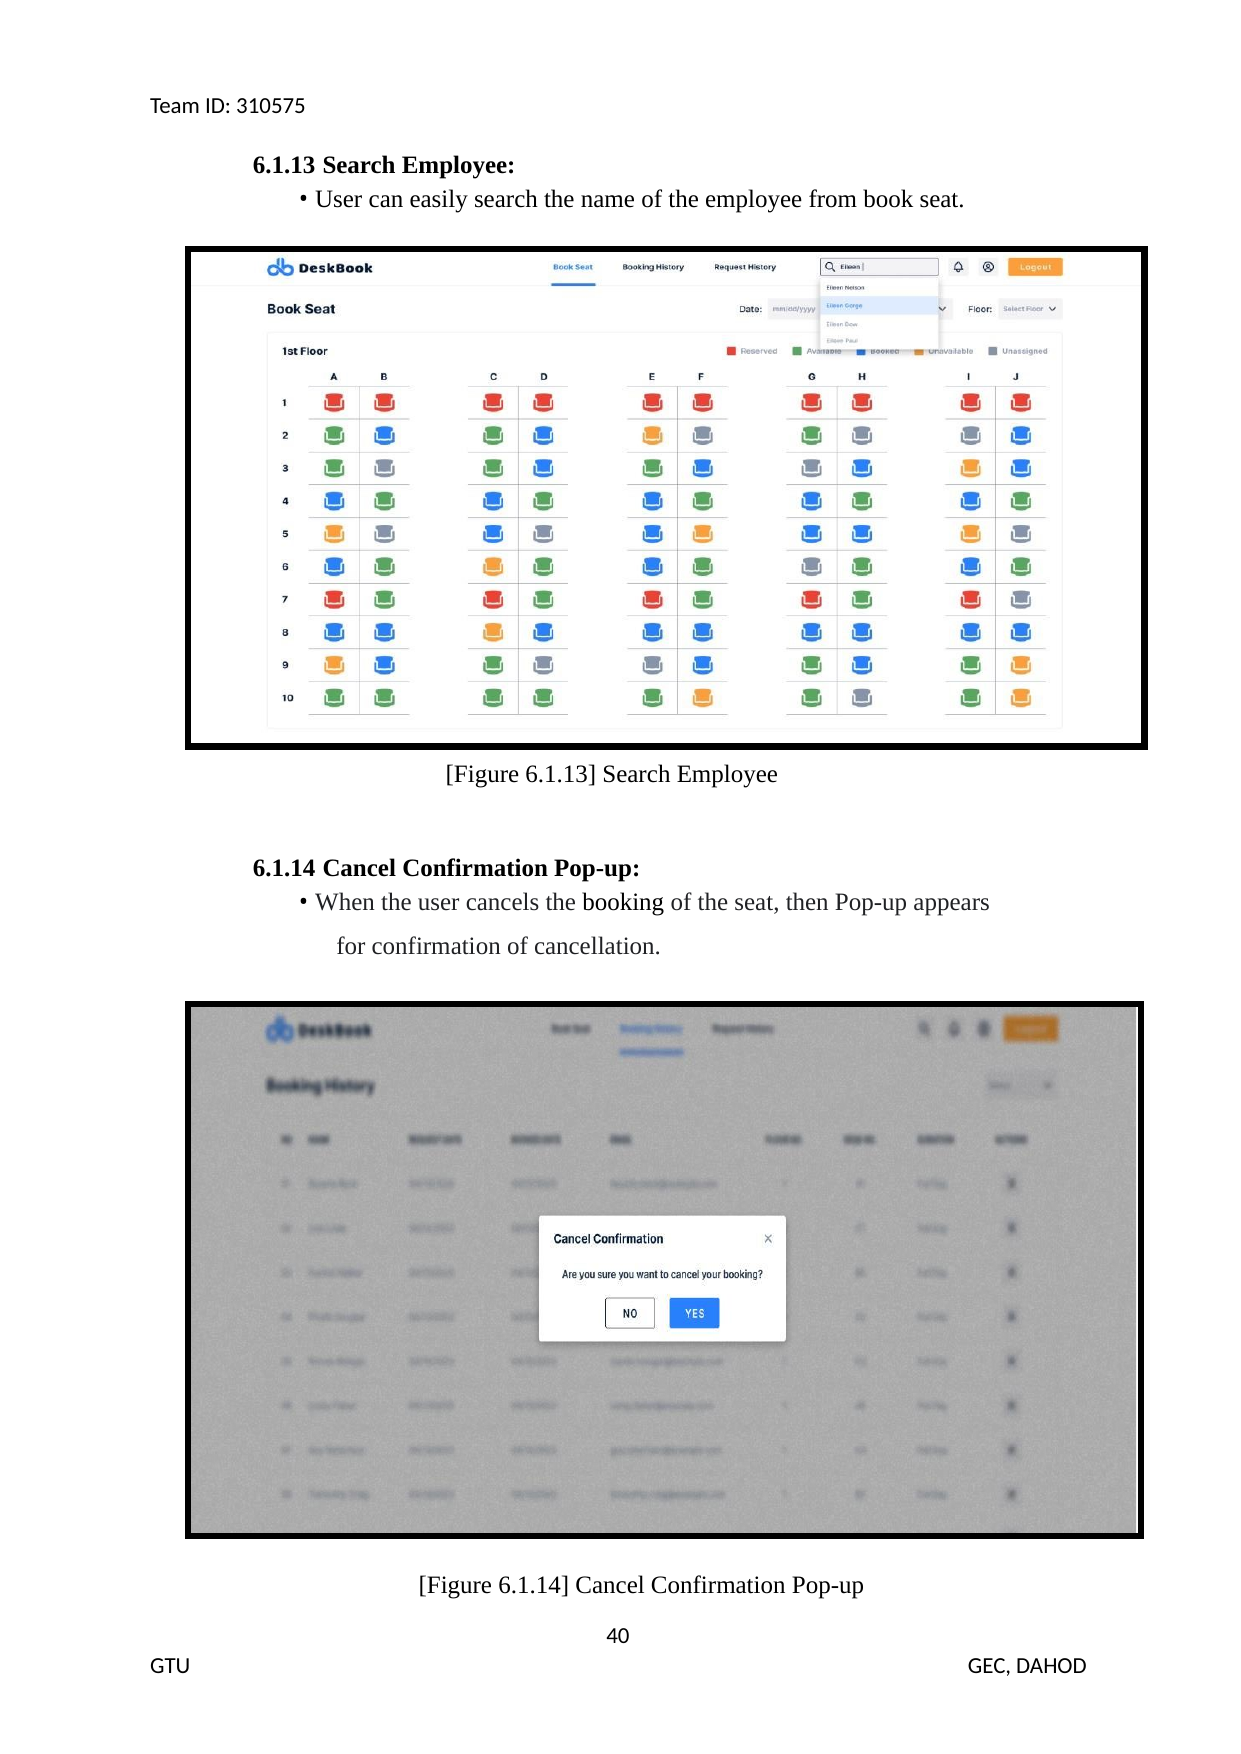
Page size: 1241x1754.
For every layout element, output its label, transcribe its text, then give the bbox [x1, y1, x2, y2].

text 6.1.14 Cancel Confirmation Pop-up: [253, 853, 1015, 881]
text • When the user cancels the booking of the seat, then Pop-up appears for confirmation of cancellation. [298, 884, 1015, 959]
picture [191, 1007, 1137, 1533]
subtitle [Figure 6.1.13] Search Employee [289, 759, 1006, 788]
text [Figure 6.1.14] Cancel Confirmation Pop-up [397, 1571, 1015, 1599]
text 6.1.13 Search Employee: [253, 150, 1015, 179]
picture [191, 252, 1141, 743]
text • User can easily search the name of the employee from book seat. [298, 181, 1015, 215]
